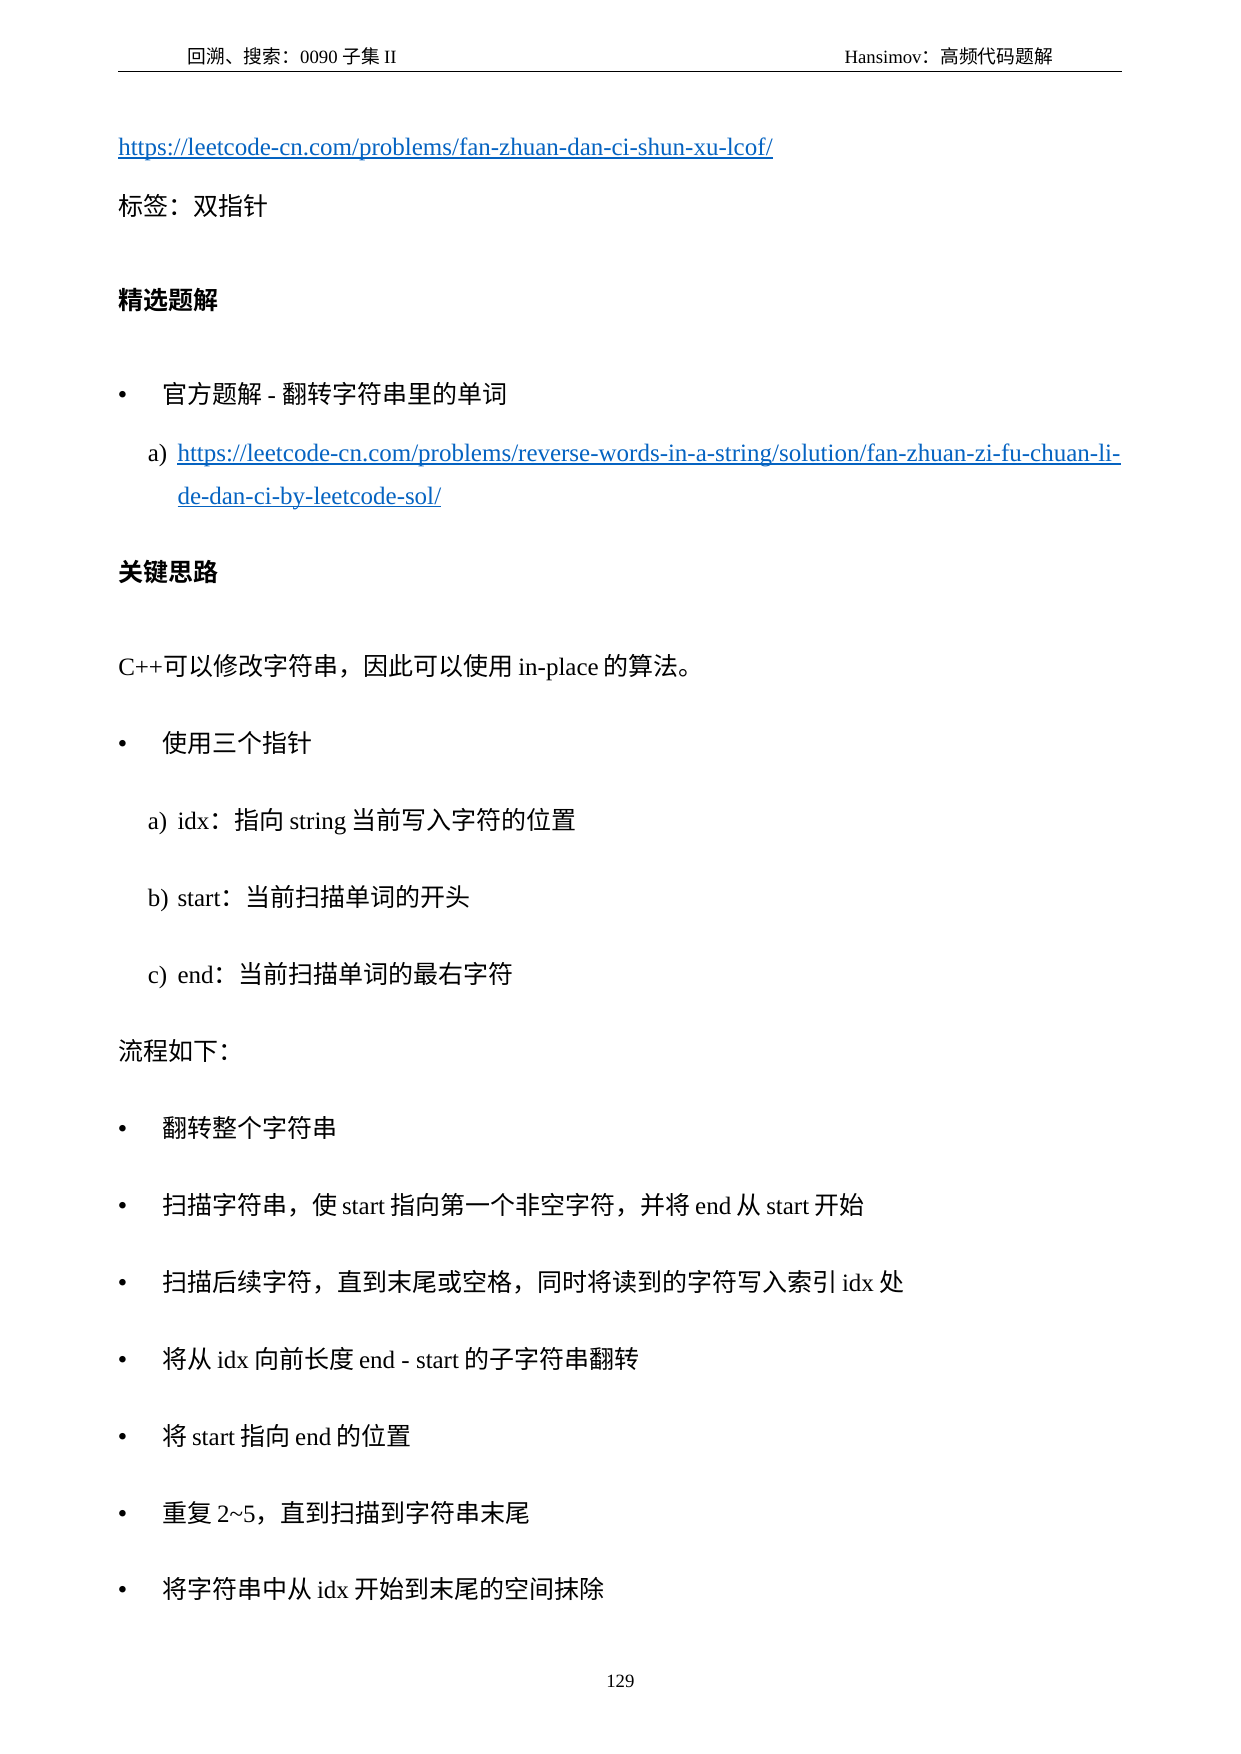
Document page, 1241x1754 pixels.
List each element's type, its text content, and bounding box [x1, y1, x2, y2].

text 标签：双指针 [118, 171, 1122, 239]
list idx：指向string当前写入字符的位置 [148, 784, 1122, 852]
list 翻转整个字符串 [118, 1092, 1122, 1160]
list 将字符串中从idx开始到末尾的空间抹除 [118, 1554, 1122, 1622]
list 将start指向end的位置 [118, 1400, 1122, 1468]
text 使用三个指针 [118, 707, 1122, 775]
subtitle 精选题解 [118, 265, 1097, 333]
text 流程如下： [118, 1015, 1122, 1083]
list https://leetcode-cn.com/problems/reverse-words-in-a-string/solution/fan-zhuan-zi-fu-chuan-li-de-dan-ci-by-leetcode-sol/ [148, 436, 1122, 512]
list end：当前扫描单词的最右字符 [148, 938, 1122, 1006]
text C++可以修改字符串，因此可以使用in-place的算法。 [118, 630, 1122, 698]
list 将从idx向前长度end - start的子字符串翻转 [118, 1323, 1122, 1391]
list 扫描字符串，使start指向第一个非空字符，并将end从start开始 [118, 1169, 1122, 1237]
list start：当前扫描单词的开头 [148, 861, 1122, 929]
text 官方题解 - 翻转字符串里的单词 [118, 359, 1122, 427]
text https://leetcode-cn.com/problems/fan-zhuan-dan-ci-shun-xu-lcof/ [118, 130, 1122, 164]
subtitle 关键思路 [118, 536, 1097, 604]
list 重复2~5，直到扫描到字符串末尾 [118, 1477, 1122, 1545]
list 扫描后续字符，直到末尾或空格，同时将读到的字符写入索引idx处 [118, 1246, 1122, 1314]
